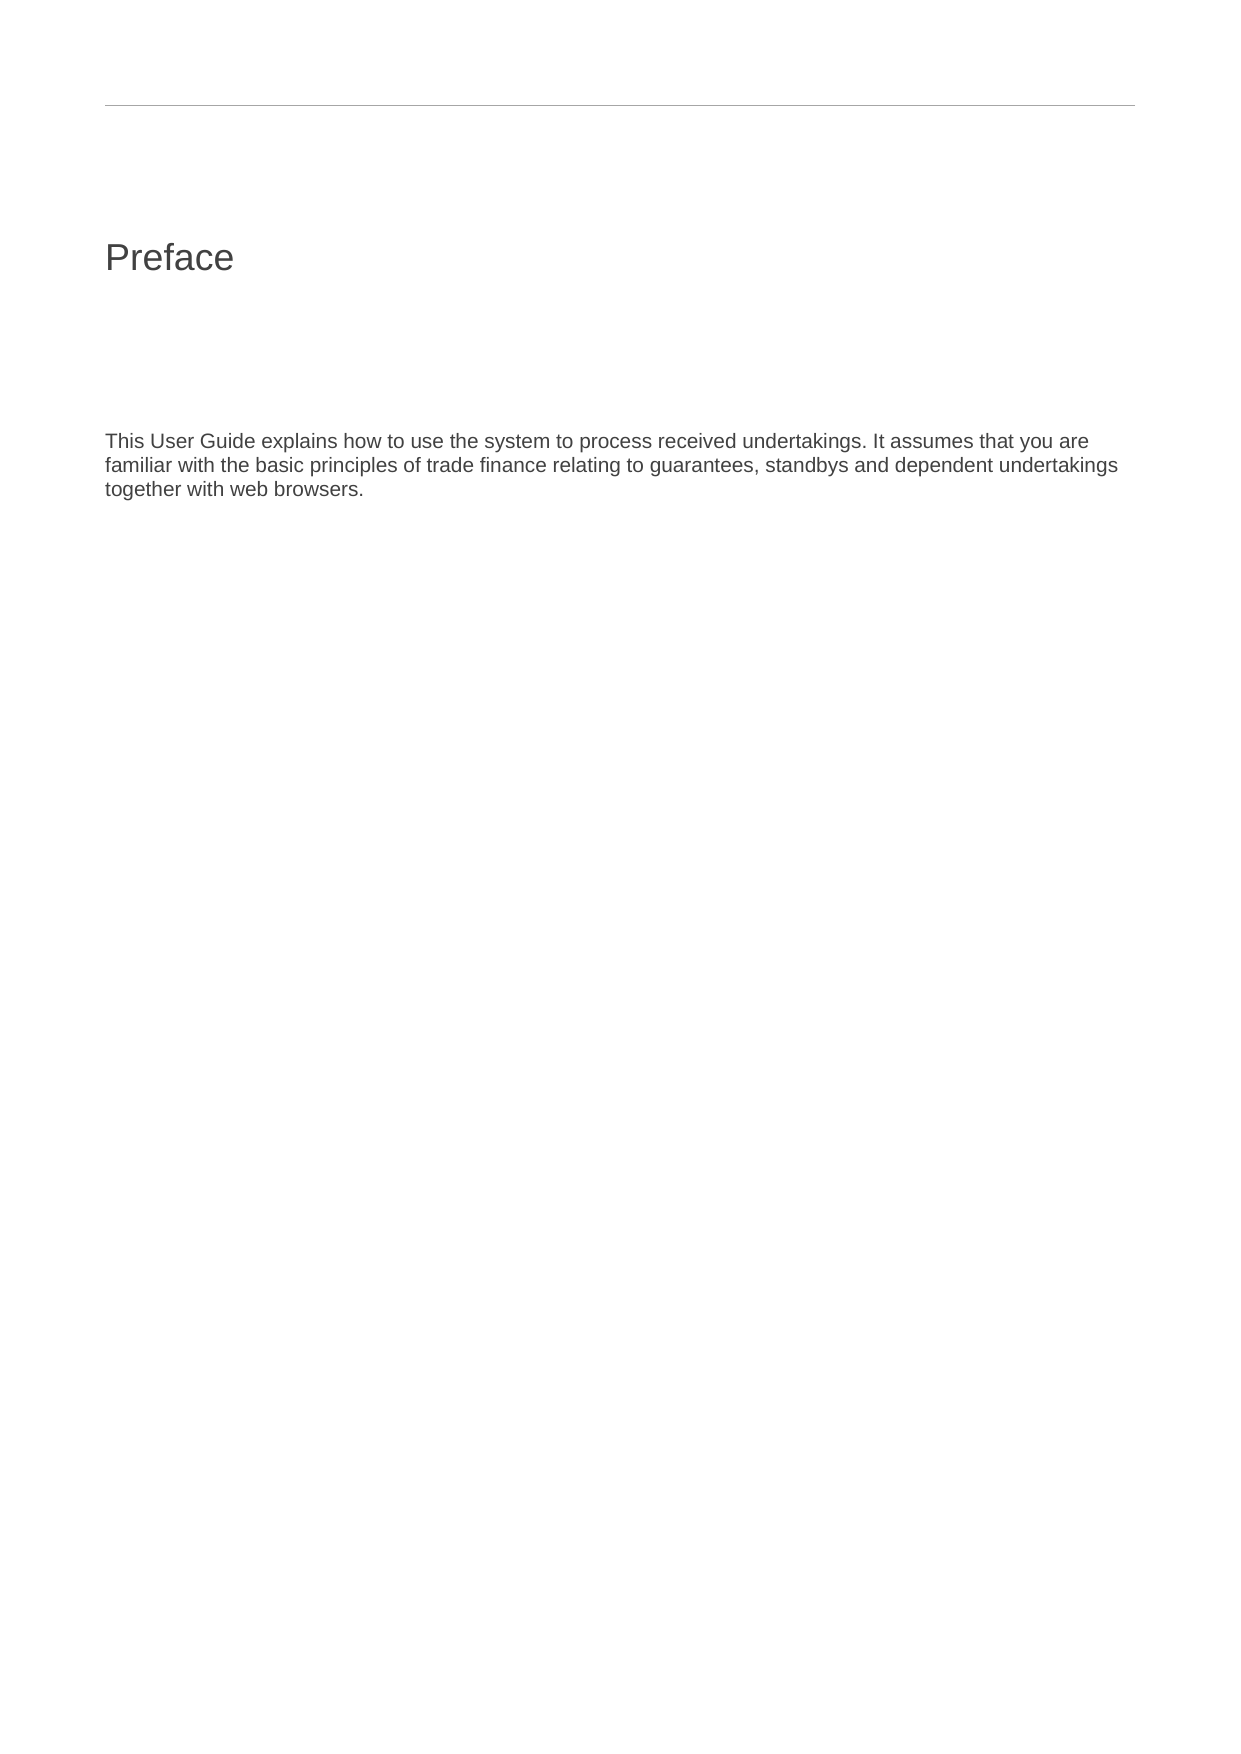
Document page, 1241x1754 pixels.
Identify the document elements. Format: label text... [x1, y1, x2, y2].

text Preface [105, 235, 1135, 278]
text This User Guide explains how to use the system to process received undertakings. It assumes that you are familiar with the basic principles of trade finance relating to guarantees, standbys and dependent undertakings together with web browsers. [105, 428, 1135, 500]
